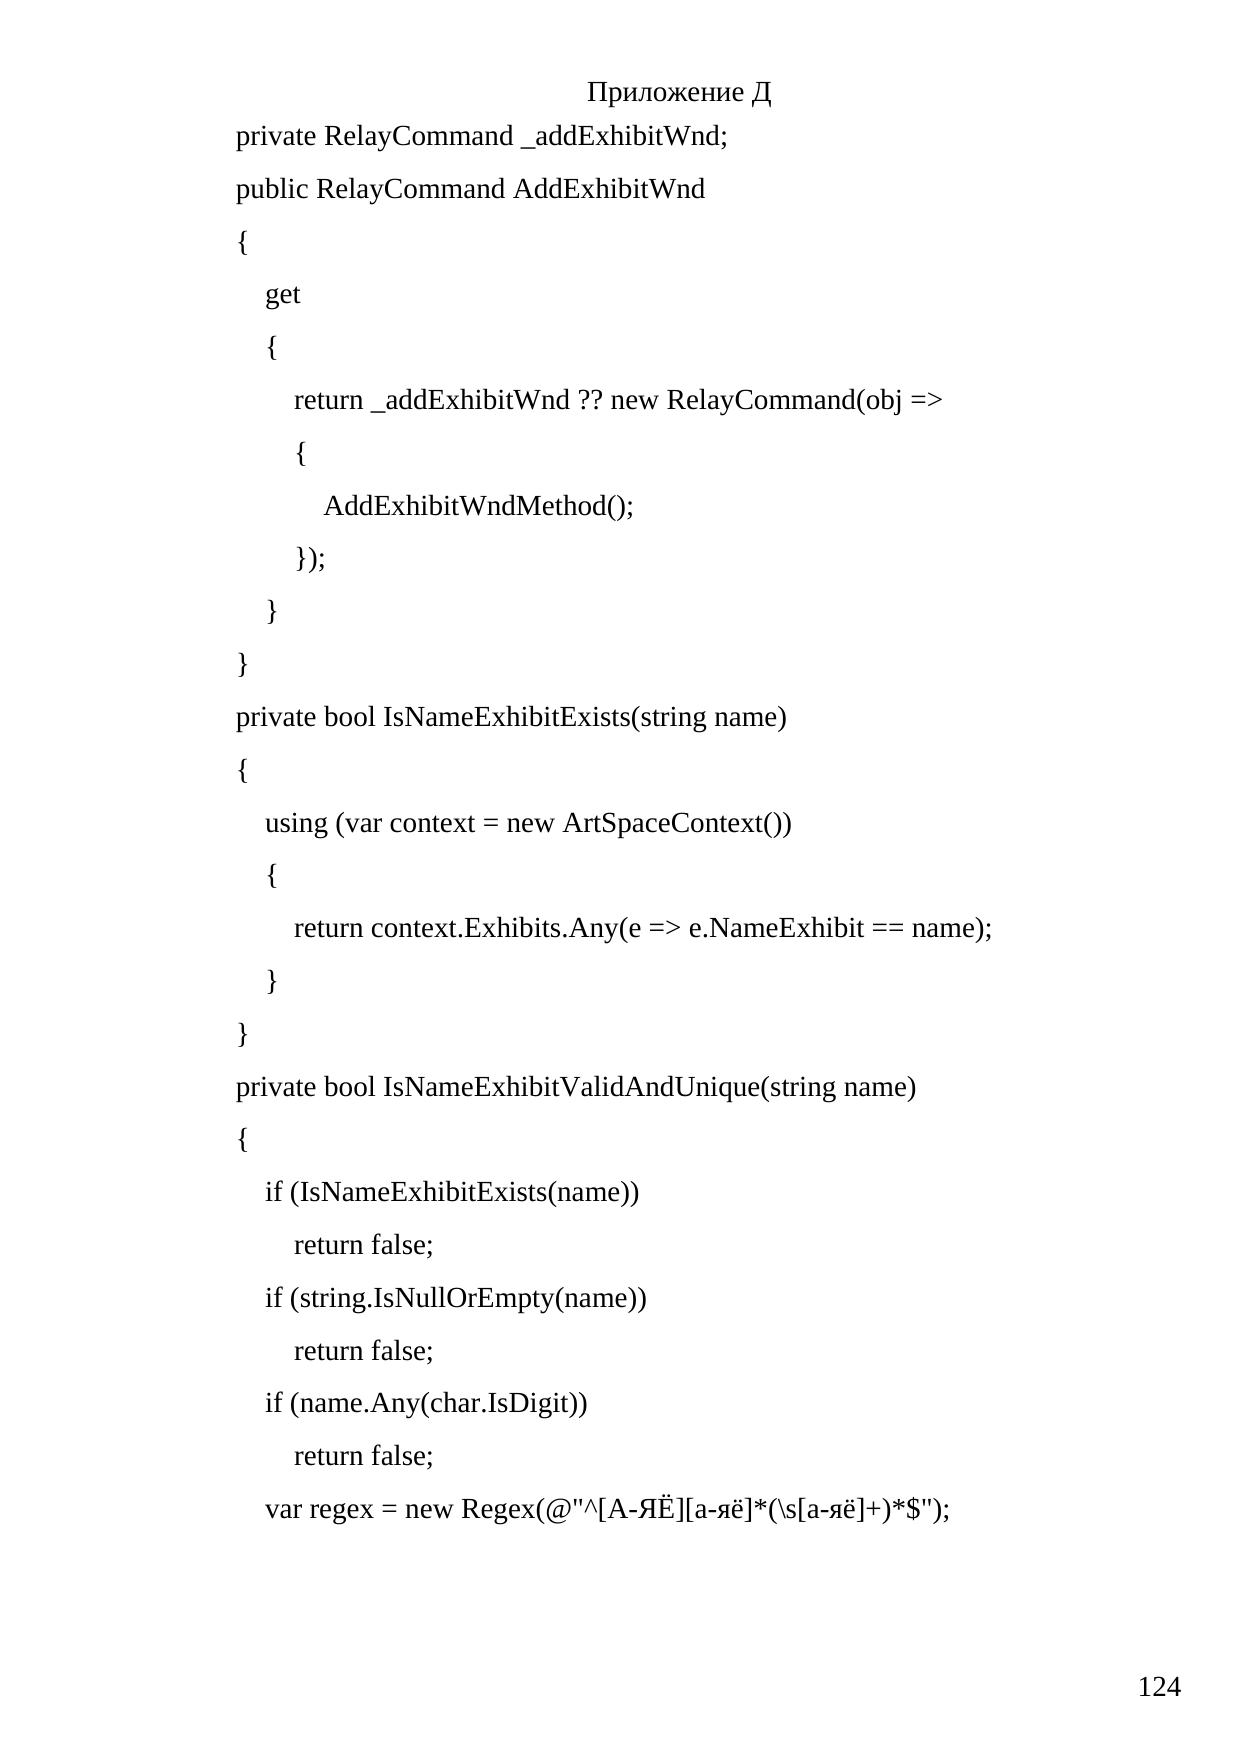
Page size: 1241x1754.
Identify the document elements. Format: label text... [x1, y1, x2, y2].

text { [177, 752, 1181, 785]
text public RelayCommand AddExhibitWnd [177, 171, 1181, 204]
text return _addExhibitWnd ?? new RelayCommand(obj => [177, 382, 1181, 416]
text }); [177, 541, 1181, 574]
text private bool IsNameExhibitValidAndUnique(string name) [177, 1069, 1181, 1102]
text } [177, 1016, 1181, 1049]
text return false; [177, 1227, 1181, 1261]
text { [177, 329, 1181, 363]
text if (IsNameExhibitExists(name)) [177, 1174, 1181, 1208]
text if (name.Any(char.IsDigit)) [177, 1386, 1181, 1419]
text private bool IsNameExhibitExists(string name) [177, 699, 1181, 733]
text { [177, 857, 1181, 891]
text var regex = new Regex(@"^[А-ЯЁ][а-яё]*(\s[а-яё]+)*$"); [177, 1491, 1181, 1525]
text if (string.IsNullOrEmpty(name)) [177, 1280, 1181, 1313]
text using (var context = new ArtSpaceContext()) [177, 805, 1181, 838]
text AddExhibitWndMethod(); [177, 488, 1181, 521]
text return false; [177, 1438, 1181, 1472]
text private RelayCommand _addExhibitWnd; [177, 118, 1181, 152]
text get [177, 277, 1181, 310]
text { [177, 435, 1181, 468]
text { [177, 1122, 1181, 1155]
text } [177, 963, 1181, 997]
text return false; [177, 1333, 1181, 1366]
text return context.Exhibits.Any(e => e.NameExhibit == name); [177, 910, 1181, 944]
text { [177, 224, 1181, 257]
text } [177, 593, 1181, 627]
text } [177, 646, 1181, 680]
